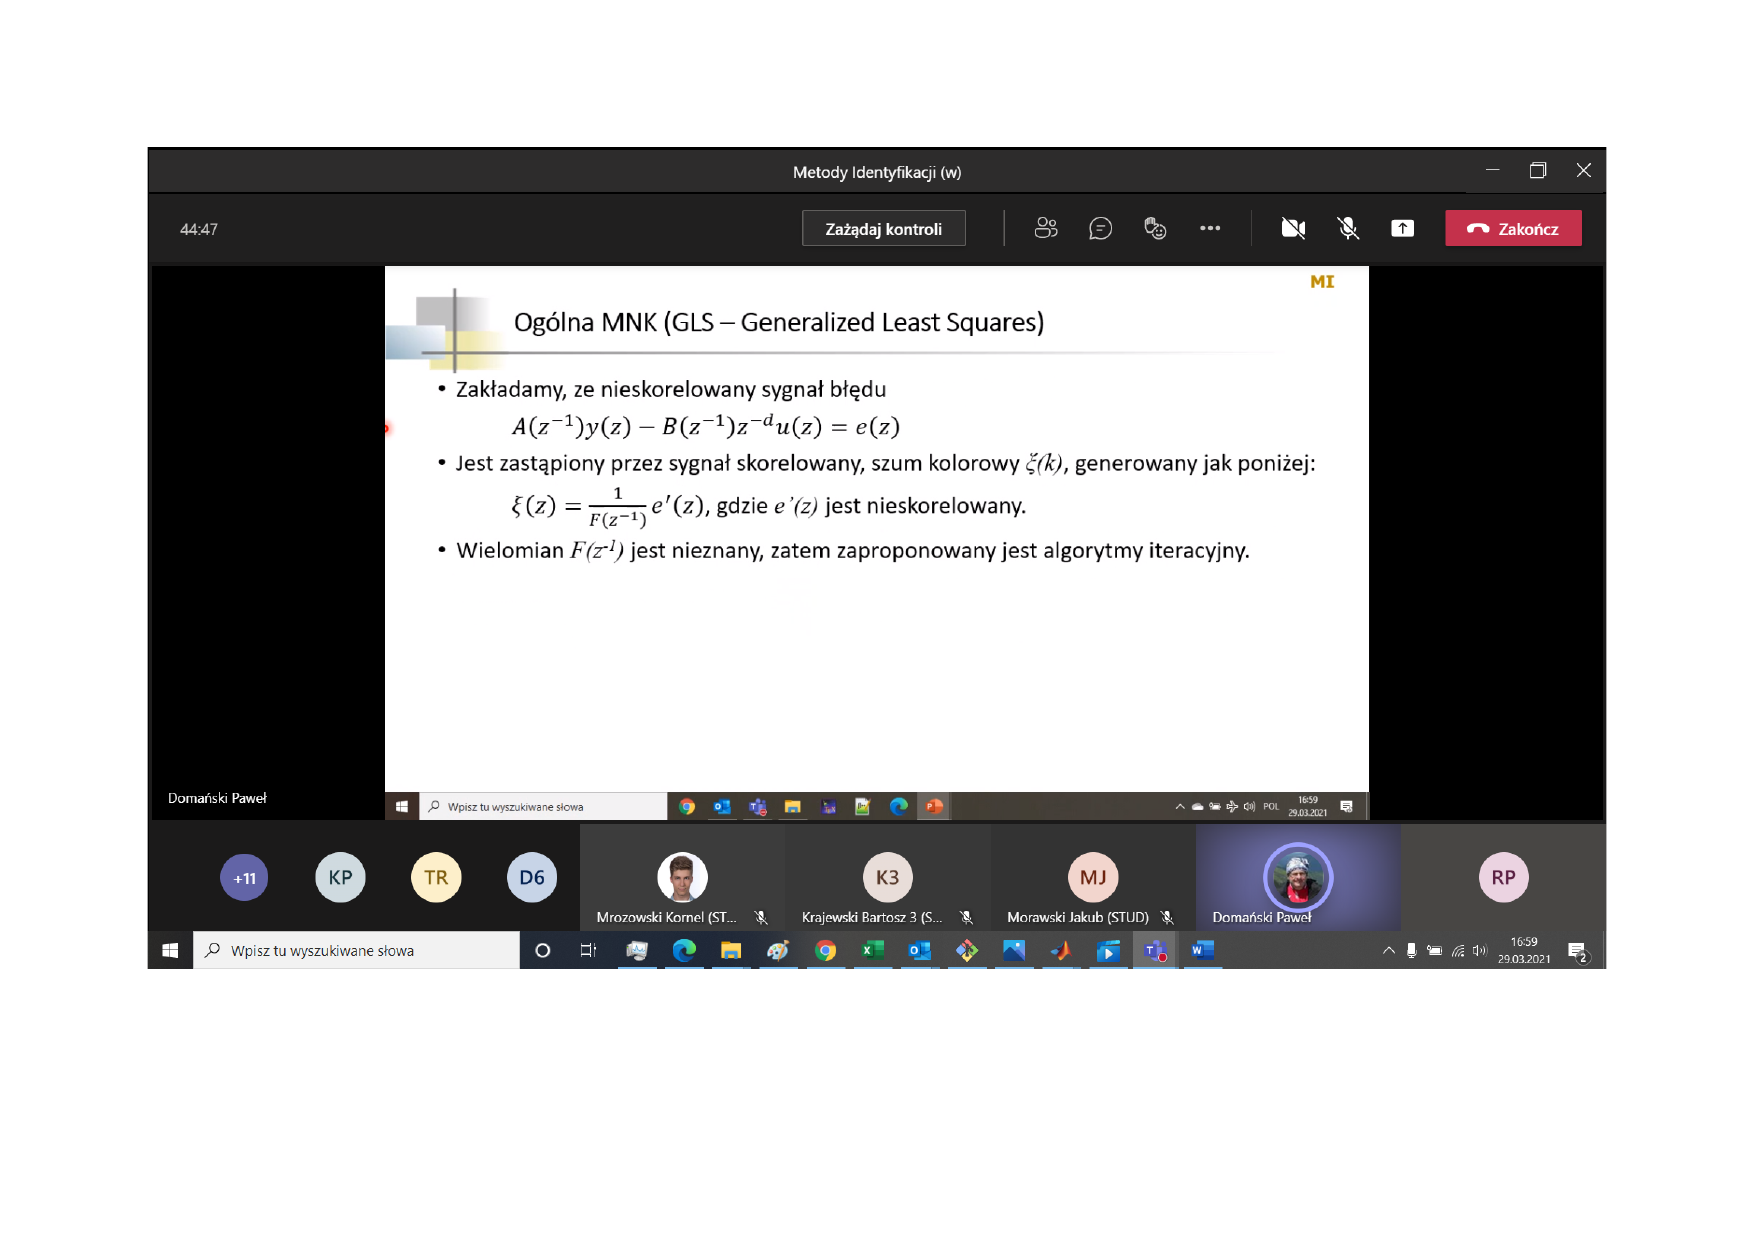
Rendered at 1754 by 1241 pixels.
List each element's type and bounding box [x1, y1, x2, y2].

picture [147, 147, 1607, 969]
